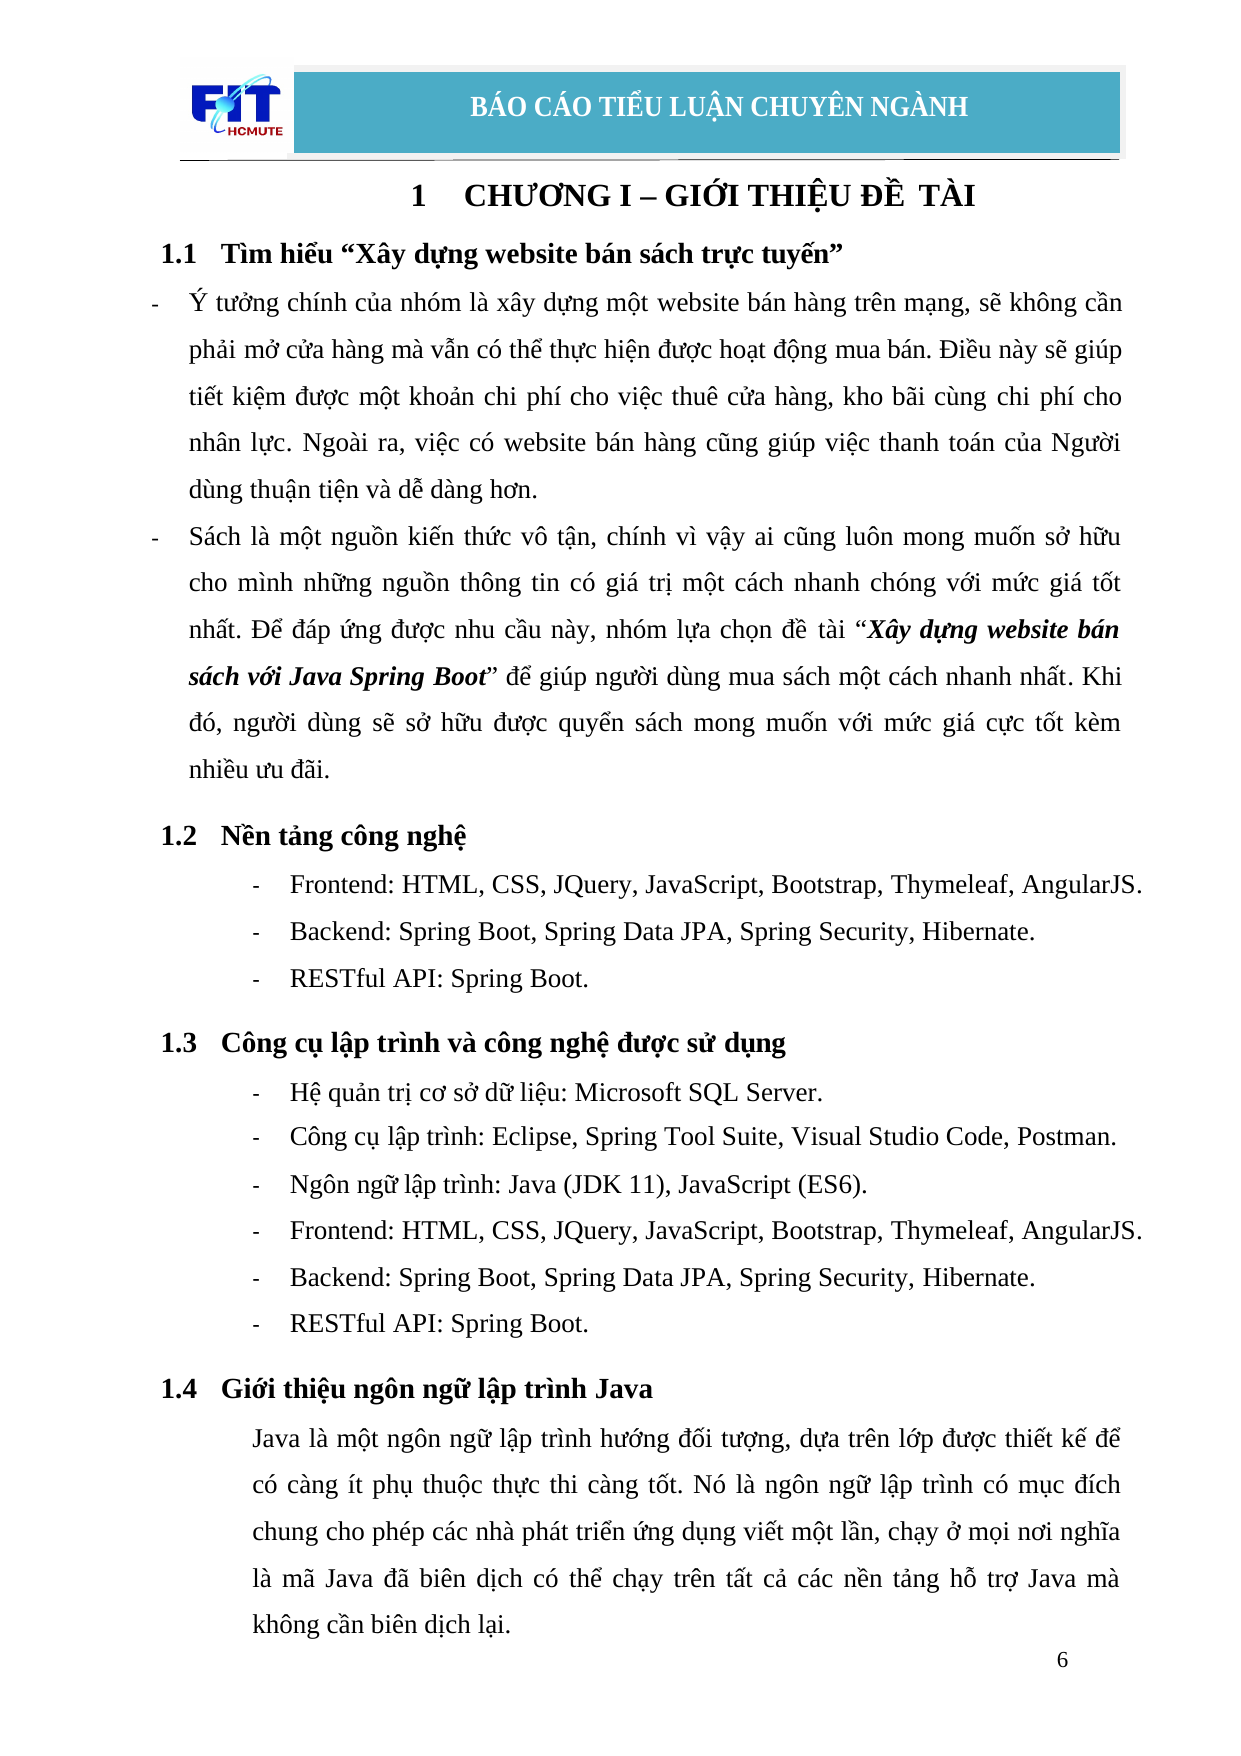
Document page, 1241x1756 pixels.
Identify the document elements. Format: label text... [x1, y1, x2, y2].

subtitle Giới thiệu ngôn ngữ lập trình Java [160, 1371, 1209, 1405]
list RESTful API: Spring Boot. [252, 1307, 1209, 1338]
list Sách là một nguồn kiến thức vô tận, chính vì vậy ai cũng luôn mong muốn sở hữu cho mình những nguồn thông tin có giá trị một cách nhanh chóng với mức giá tốt nhất. Để đáp ứng được nhu cầu này, nhóm lựa chọn đề tài “Xây dựng website bán sách với Java Spring Boot” để giúp người dùng mua sách một cách nhanh nhất. Khi đó, người dùng sẽ sở hữu được quyển sách mong muốn với mức giá cực tốt kèm nhiều ưu đãi. [151, 520, 1123, 784]
list Backend: Spring Boot, Spring Data JPA, Spring Security, Hibernate. [252, 1261, 1209, 1292]
list Hệ quản trị cơ sở dữ liệu: Microsoft SQL Server. [252, 1076, 1209, 1107]
subtitle Công cụ lập trình và công nghệ được sử dụng [160, 1026, 1209, 1059]
picture [180, 57, 294, 153]
subtitle Nền tảng công nghệ [160, 818, 1209, 851]
list Ngôn ngữ lập trình: Java (JDK 11), JavaScript (ES6). [252, 1168, 1209, 1199]
text Java là một ngôn ngữ lập trình hướng đối tượng, dựa trên lớp được thiết kế để có càng ít phụ thuộc thực thi càng tốt. Nó là ngôn ngữ lập trình có mục đích chung cho phép các nhà phát triển ứng dụng viết một lần, chạy ở mọi nơi nghĩa là mã Java đã biên dịch có thể chạy trên tất cả các nền tảng hỗ trợ Java mà không cần biên dịch lại. [252, 1422, 1123, 1639]
list Công cụ lập trình: Eclipse, Spring Tool Suite, Visual Studio Code, Postman. [252, 1121, 1209, 1152]
list Frontend: HTML, CSS, JQuery, JavaScript, Bootstrap, Thymeleaf, AngularJS. [252, 1214, 1209, 1245]
list Ý tưởng chính của nhóm là xây dựng một website bán hàng trên mạng, sẽ không cần phải mở cửa hàng mà vẫn có thể thực hiện được hoạt động mua bán. Điều này sẽ giúp tiết kiệm được một khoản chi phí cho việc thuê cửa hàng, kho bãi cùng chi phí cho nhân lực. Ngoài ra, việc có website bán hàng cũng giúp việc thanh toán của Người dùng thuận tiện và dễ dàng hơn. [151, 286, 1123, 504]
subtitle CHƯƠNG I – GIỚI THIỆU ĐỀ TÀI [177, 176, 1209, 213]
list Backend: Spring Boot, Spring Data JPA, Spring Security, Hibernate. [252, 915, 1209, 946]
list RESTful API: Spring Boot. [252, 962, 1209, 993]
subtitle Tìm hiểu “Xây dựng website bán sách trực tuyến” [160, 236, 1209, 270]
list Frontend: HTML, CSS, JQuery, JavaScript, Bootstrap, Thymeleaf, AngularJS. [252, 868, 1209, 899]
